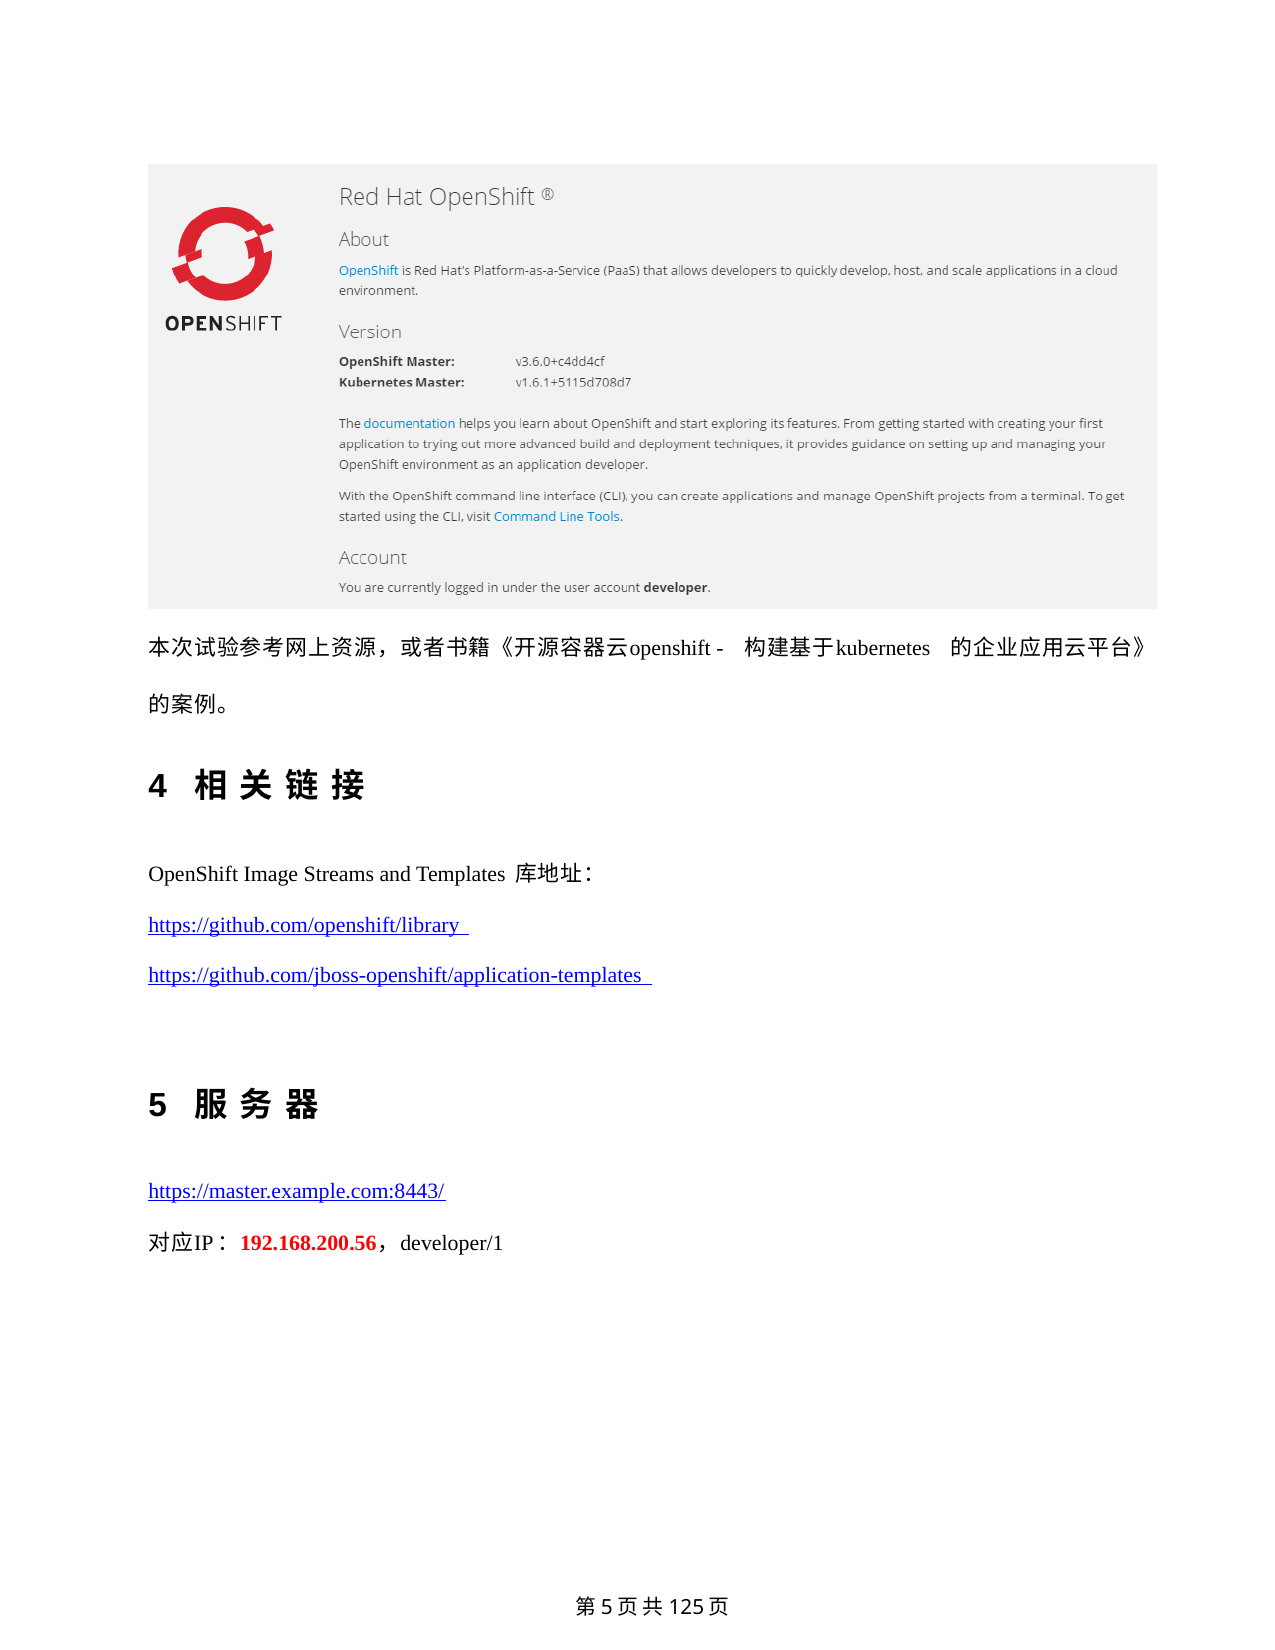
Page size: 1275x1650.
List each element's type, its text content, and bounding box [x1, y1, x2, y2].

text OpenShift Image Streams and Templates库地址： [148, 853, 1156, 890]
picture [148, 164, 1158, 609]
subtitle 相关链接 [148, 745, 1156, 820]
text https://github.com/jboss-openshift/application-templates [148, 956, 1156, 994]
text 对应IP：192.168.200.56，developer/1 [148, 1222, 1156, 1260]
text https://master.example.com:8443/ [148, 1172, 1156, 1209]
text https://github.com/openshift/library [148, 906, 1156, 943]
subtitle 服务器 [148, 1065, 1156, 1140]
text 本次试验参考网上资源，或者书籍《开源容器云openshift -构建基于kubernetes的企业应用云平台》的案例。 [148, 627, 1156, 721]
